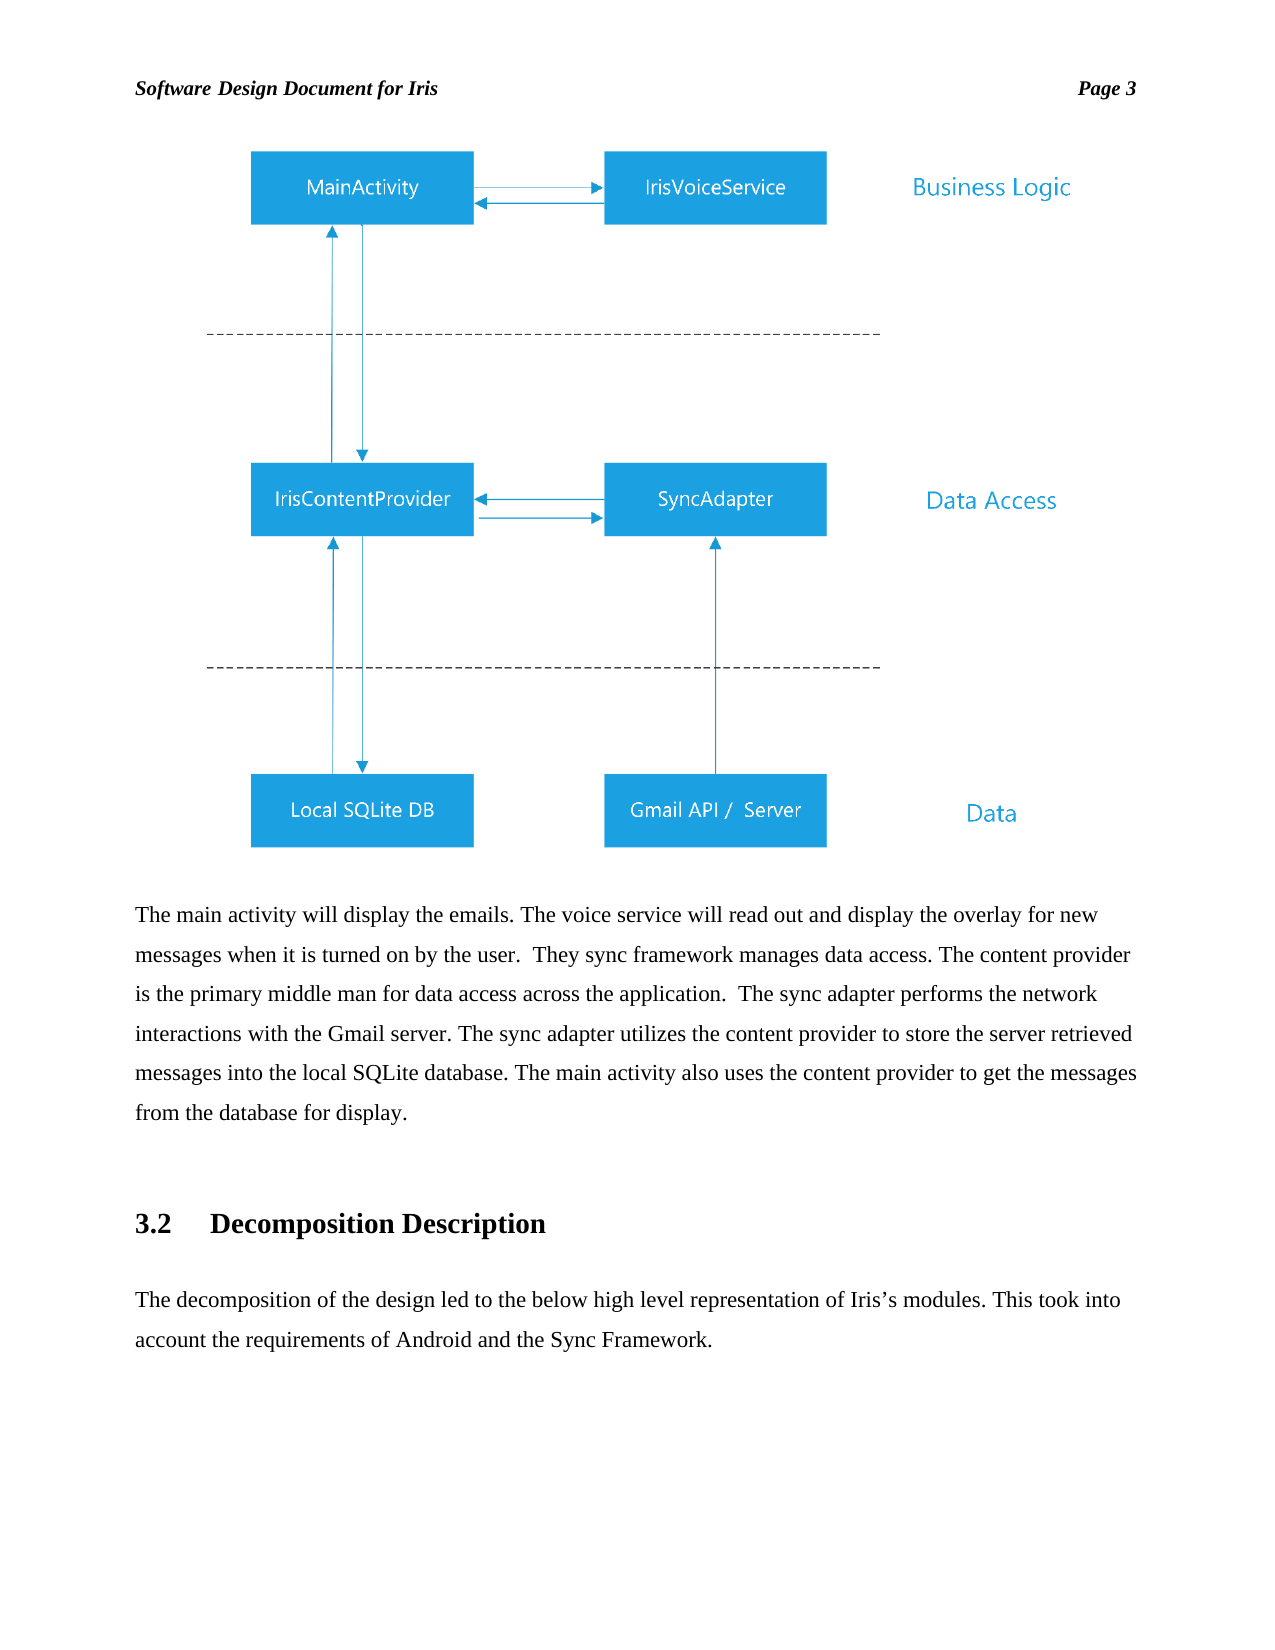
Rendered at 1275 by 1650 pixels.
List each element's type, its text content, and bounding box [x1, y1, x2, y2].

text The decomposition of the design led to the below high level representation of Iris’s modules. This took into account the requirements of Android and the Sync Framework. [135, 1286, 1140, 1352]
picture [192, 150, 1083, 849]
text The main activity will display the emails. The voice service will read out and display the overlay for new messages when it is turned on by the user. They sync framework manages data access. The content provider is the primary middle man for data access across the application. The sync adapter performs the network interactions with the Gmail server. The sync adapter utilizes the content provider to store the server retrieved messages into the local SQLite database. The main activity also uses the content provider to get the messages from the database for display. [135, 901, 1140, 1125]
subtitle Decomposition Description [135, 1207, 1140, 1240]
